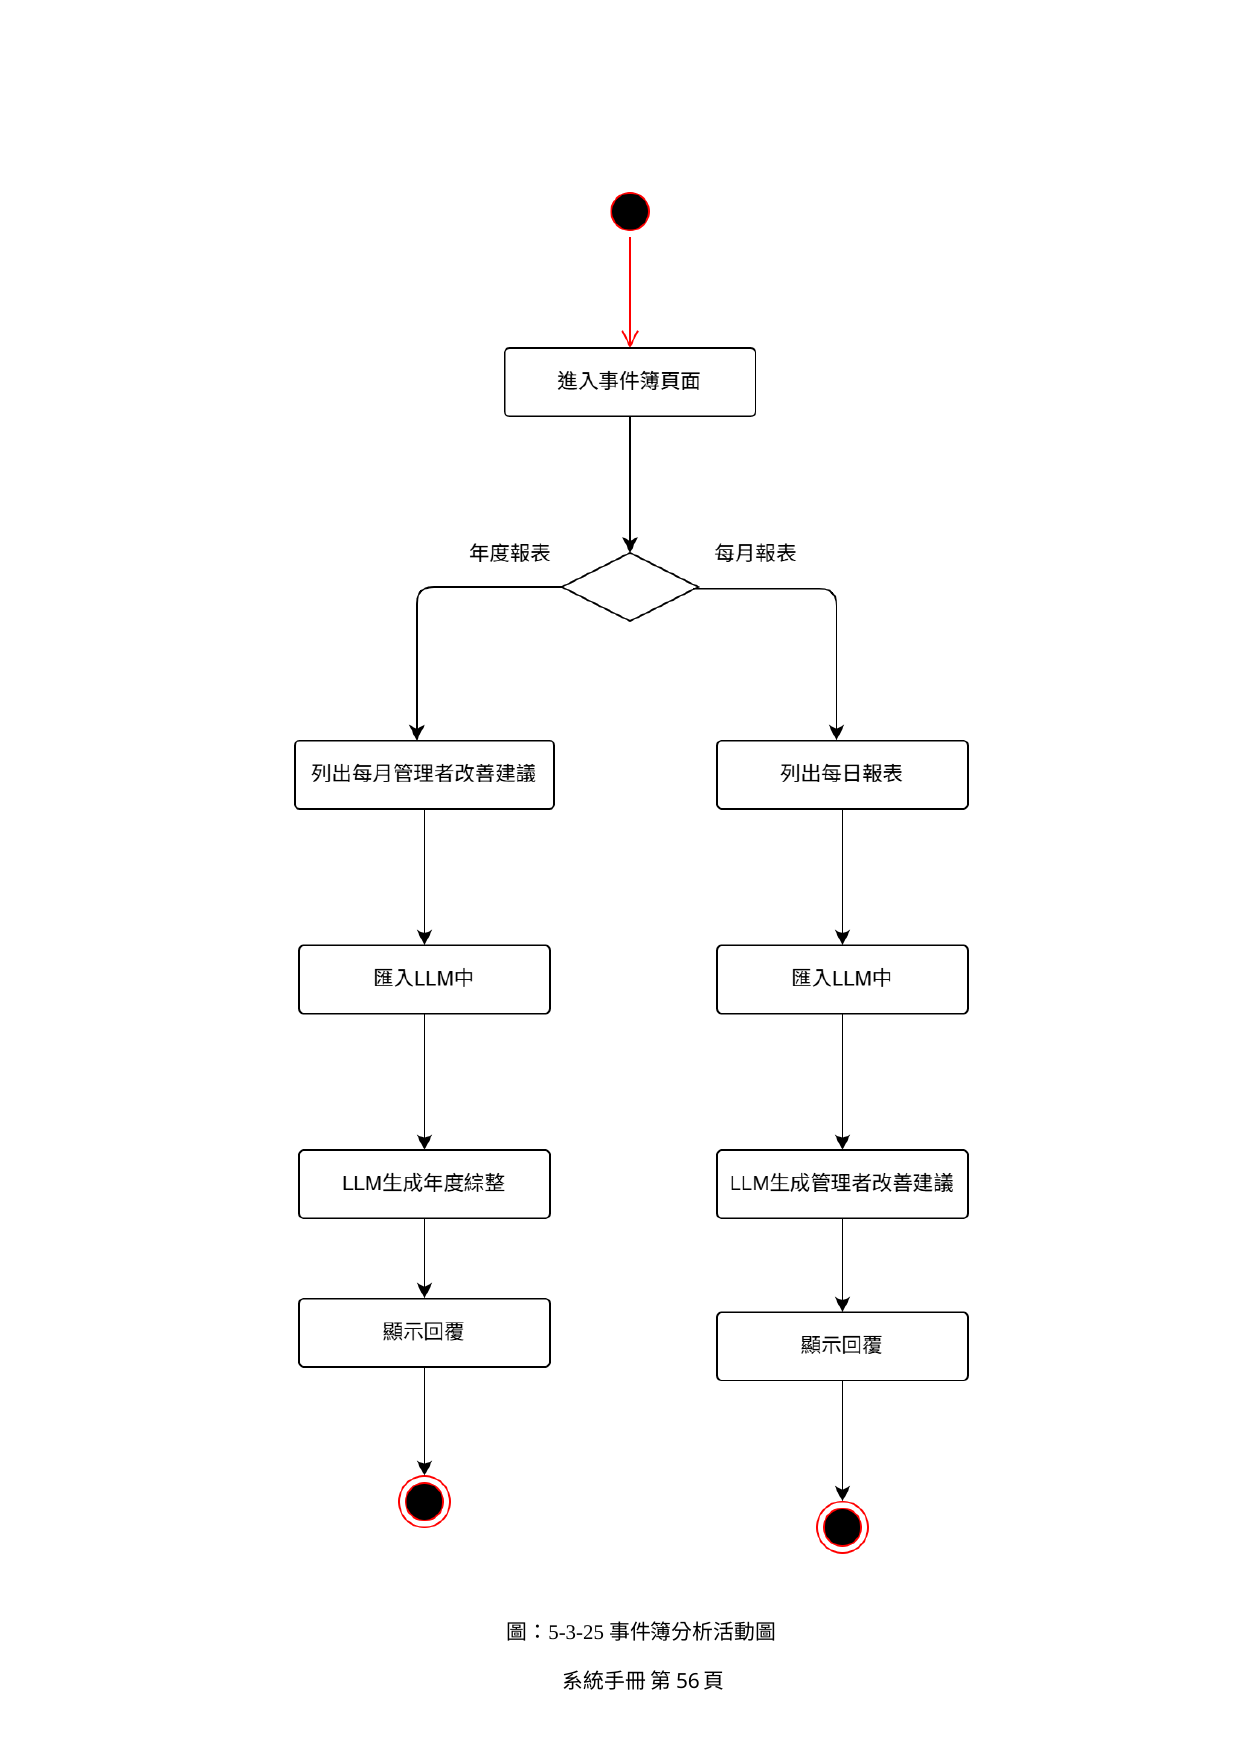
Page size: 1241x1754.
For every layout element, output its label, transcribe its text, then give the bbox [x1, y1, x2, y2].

picture [250, 142, 1011, 1596]
